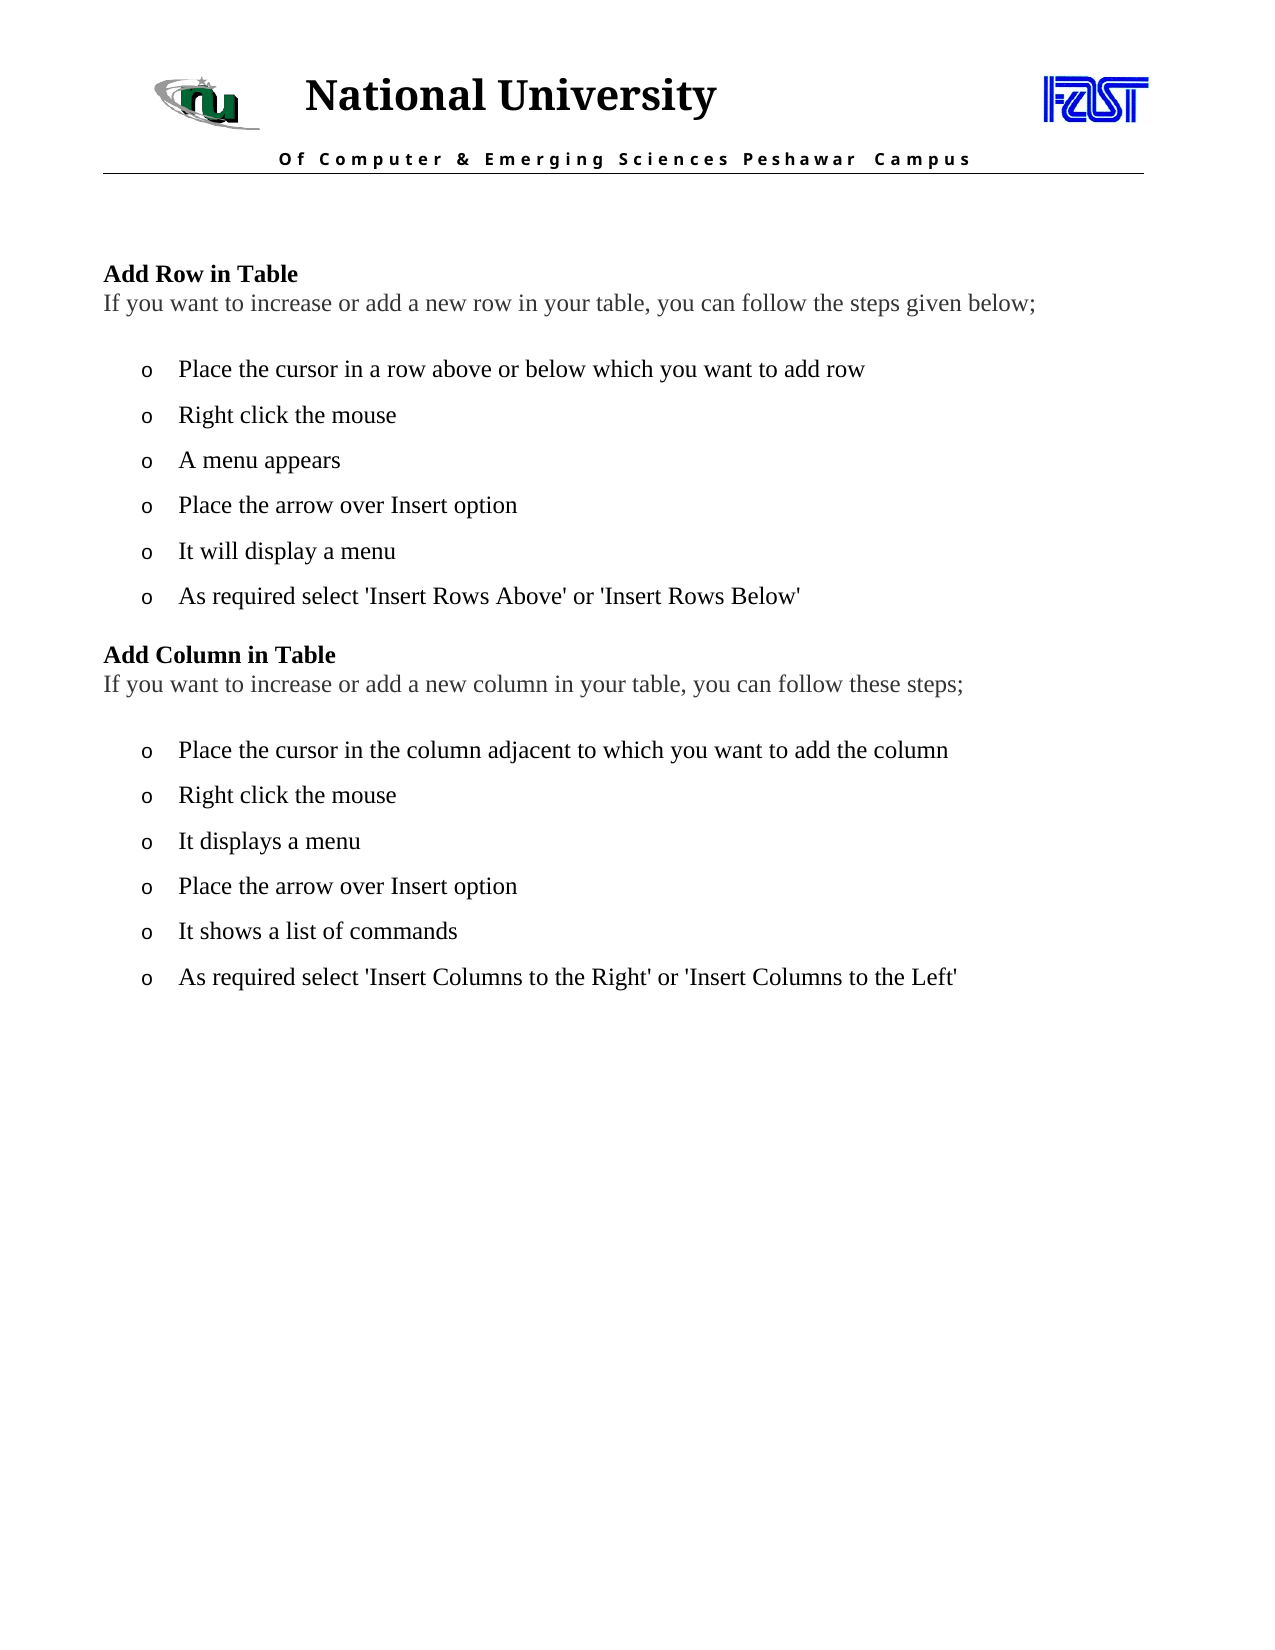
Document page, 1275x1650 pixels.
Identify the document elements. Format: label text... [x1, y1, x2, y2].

list Place the cursor in a row above or below which you want to add row [141, 345, 1144, 384]
list It displays a menu [141, 816, 1144, 855]
list As required select 'Insert Columns to the Right' or 'Insert Columns to the Left' [141, 952, 1144, 991]
list It will display a menu [141, 526, 1144, 565]
subtitle Add Row in Table [103, 259, 1144, 288]
list As required select 'Insert Rows Above' or 'Insert Rows Below' [141, 572, 1144, 611]
picture [1036, 75, 1152, 124]
picture [153, 68, 260, 130]
list Place the cursor in the column adjacent to which you want to add the column [141, 726, 1144, 765]
list Place the arrow over Insert option [141, 481, 1144, 520]
list A menu appears [141, 436, 1144, 475]
list Right click the mouse [141, 390, 1144, 429]
text If you want to increase or add a new column in your table, you can follow these steps; [103, 669, 1144, 697]
list Right click the mouse [141, 771, 1144, 810]
subtitle Add Column in Table [103, 640, 1144, 669]
list It shows a list of commands [141, 907, 1144, 946]
list Place the arrow over Insert option [141, 862, 1144, 901]
text If you want to increase or add a new row in your table, you can follow the steps given below; [103, 288, 1144, 317]
